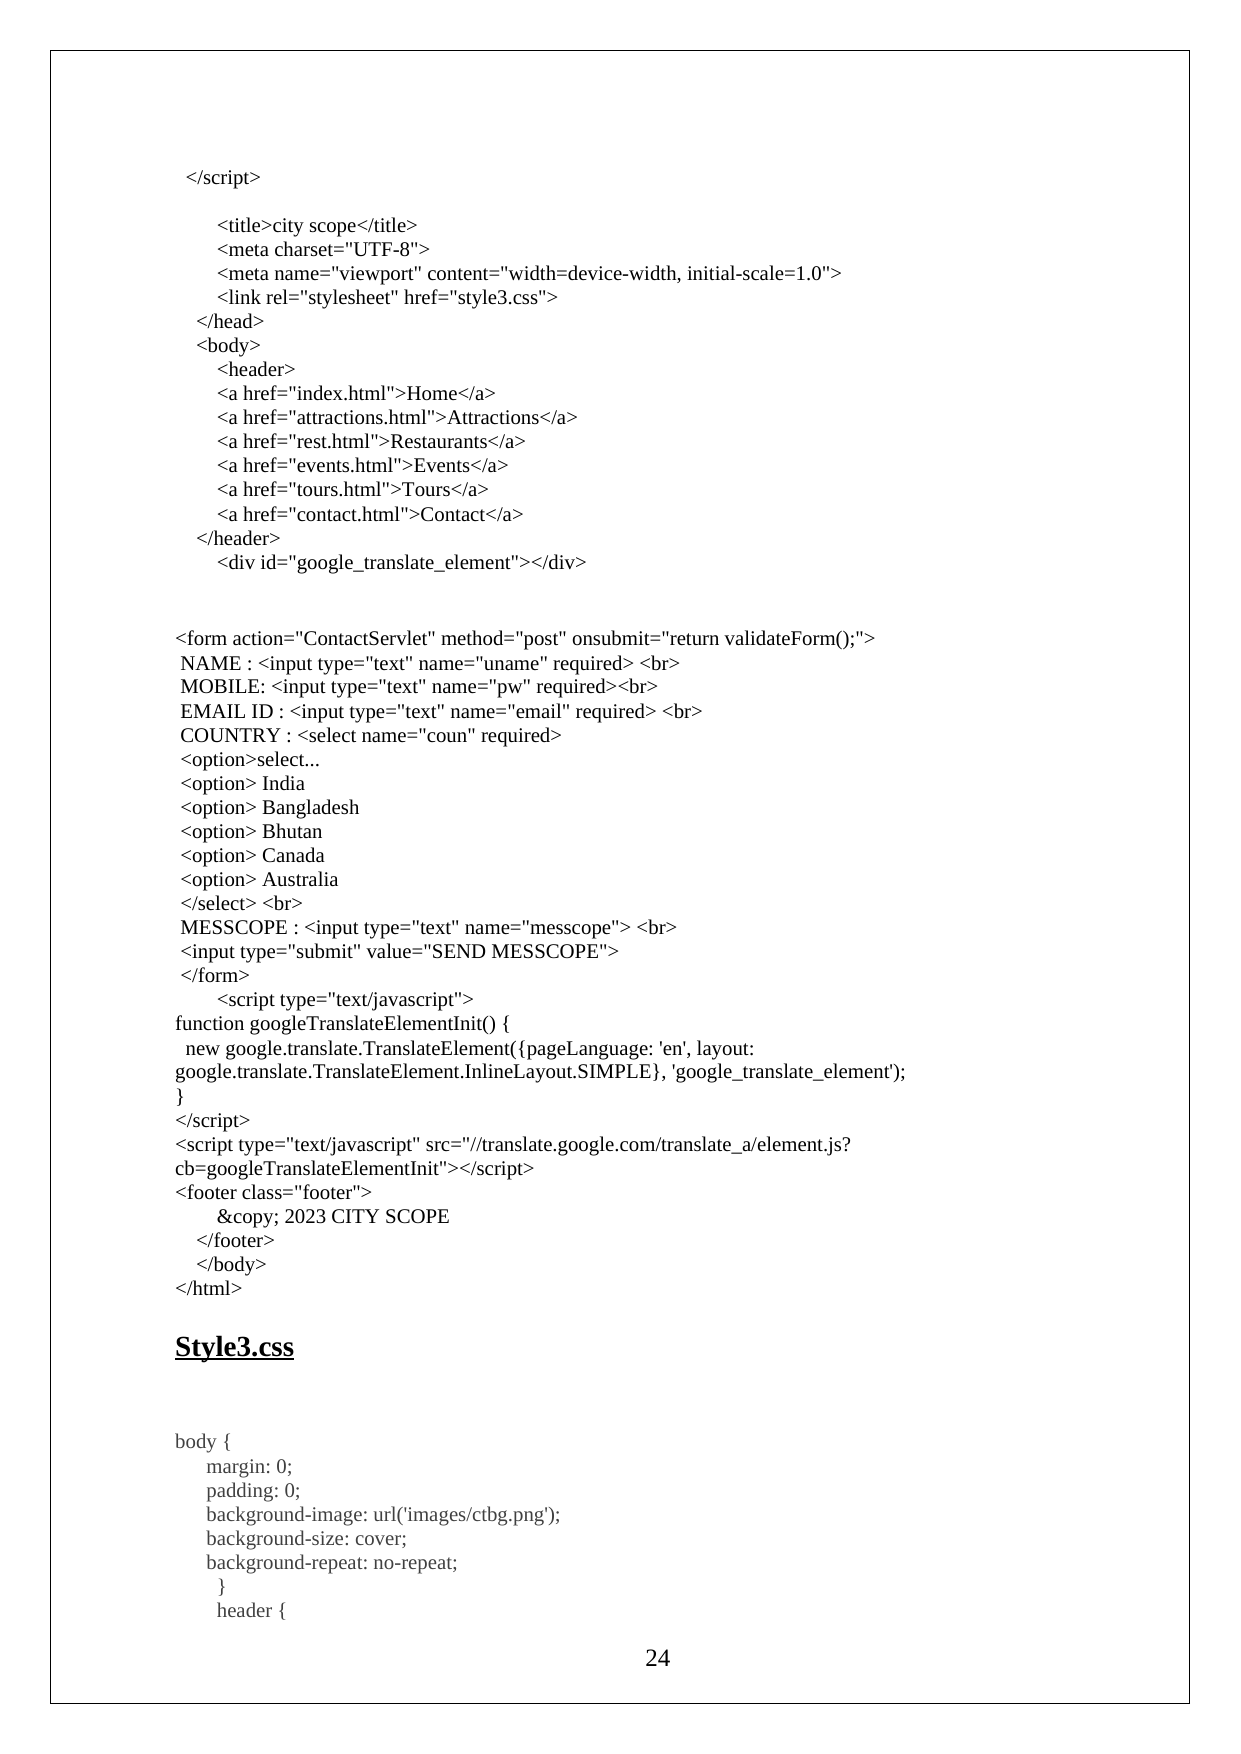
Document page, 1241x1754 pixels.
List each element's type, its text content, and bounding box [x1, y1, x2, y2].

text </form> [175, 963, 1115, 987]
text <meta charset="UTF-8"> [175, 237, 1115, 261]
text } [175, 1083, 1115, 1108]
text </header> [175, 526, 1115, 549]
text </footer> [175, 1228, 1115, 1252]
text margin: 0; [175, 1453, 1115, 1478]
text body { [175, 1429, 1115, 1453]
text COUNTRY : <select name="coun" required> [175, 723, 1115, 747]
text <footer class="footer"> [175, 1180, 1115, 1204]
text </body> [175, 1252, 1115, 1276]
text background-size: cover; [175, 1526, 1115, 1550]
text } [175, 1574, 1115, 1598]
text <a href="rest.html">Restaurants</a> [175, 429, 1115, 453]
text &copy; 2023 CITY SCOPE [175, 1204, 1115, 1228]
text <a href="index.html">Home</a> [175, 381, 1115, 405]
text <input type="submit" value="SEND MESSCOPE"> [175, 939, 1115, 963]
text <a href="events.html">Events</a> [175, 453, 1115, 477]
text <meta name="viewport" content="width=device-width, initial-scale=1.0"> [175, 261, 1115, 285]
text <option> Canada [175, 843, 1115, 867]
text <option> Bhutan [175, 819, 1115, 843]
text </select> <br> [175, 891, 1115, 915]
text background-image: url('images/ctbg.png'); [175, 1502, 1115, 1526]
text padding: 0; [175, 1478, 1115, 1502]
text header { [175, 1598, 1115, 1622]
text </script> [175, 1108, 1115, 1132]
text <option> Australia [175, 867, 1115, 891]
text <a href="tours.html">Tours</a> [175, 477, 1115, 501]
text </script> [175, 164, 1115, 189]
text function googleTranslateElementInit() { [175, 1011, 1115, 1035]
text background-repeat: no-repeat; [175, 1550, 1115, 1574]
text <body> [175, 333, 1115, 357]
text EMAIL ID : <input type="text" name="email" required> <br> [175, 698, 1115, 723]
text <script type="text/javascript"> [175, 987, 1115, 1011]
text <header> [175, 357, 1115, 381]
text <script type="text/javascript" src="//translate.google.com/translate_a/element.js?cb=googleTranslateElementInit"></script> [175, 1132, 1115, 1180]
text <form action="ContactServlet" method="post" onsubmit="return validateForm();"> [175, 626, 1115, 650]
text <title>city scope</title> [175, 213, 1115, 237]
text <option> India [175, 771, 1115, 795]
text Style3.css [175, 1329, 1115, 1362]
text <link rel="stylesheet" href="style3.css"> [175, 285, 1115, 309]
text <a href="contact.html">Contact</a> [175, 501, 1115, 526]
text <div id="google_translate_element"></div> [175, 549, 1115, 574]
text <option>select... [175, 747, 1115, 771]
text </html> [175, 1276, 1115, 1300]
text NAME : <input type="text" name="uname" required> <br> [175, 650, 1115, 674]
text <a href="attractions.html">Attractions</a> [175, 405, 1115, 429]
text MOBILE: <input type="text" name="pw" required><br> [175, 674, 1115, 698]
text <option> Bangladesh [175, 795, 1115, 819]
text new google.translate.TranslateElement({pageLanguage: 'en', layout: google.translate.TranslateElement.InlineLayout.SIMPLE}, 'google_translate_element'); [175, 1035, 1115, 1083]
text </head> [175, 309, 1115, 333]
text MESSCOPE : <input type="text" name="messcope"> <br> [175, 915, 1115, 939]
